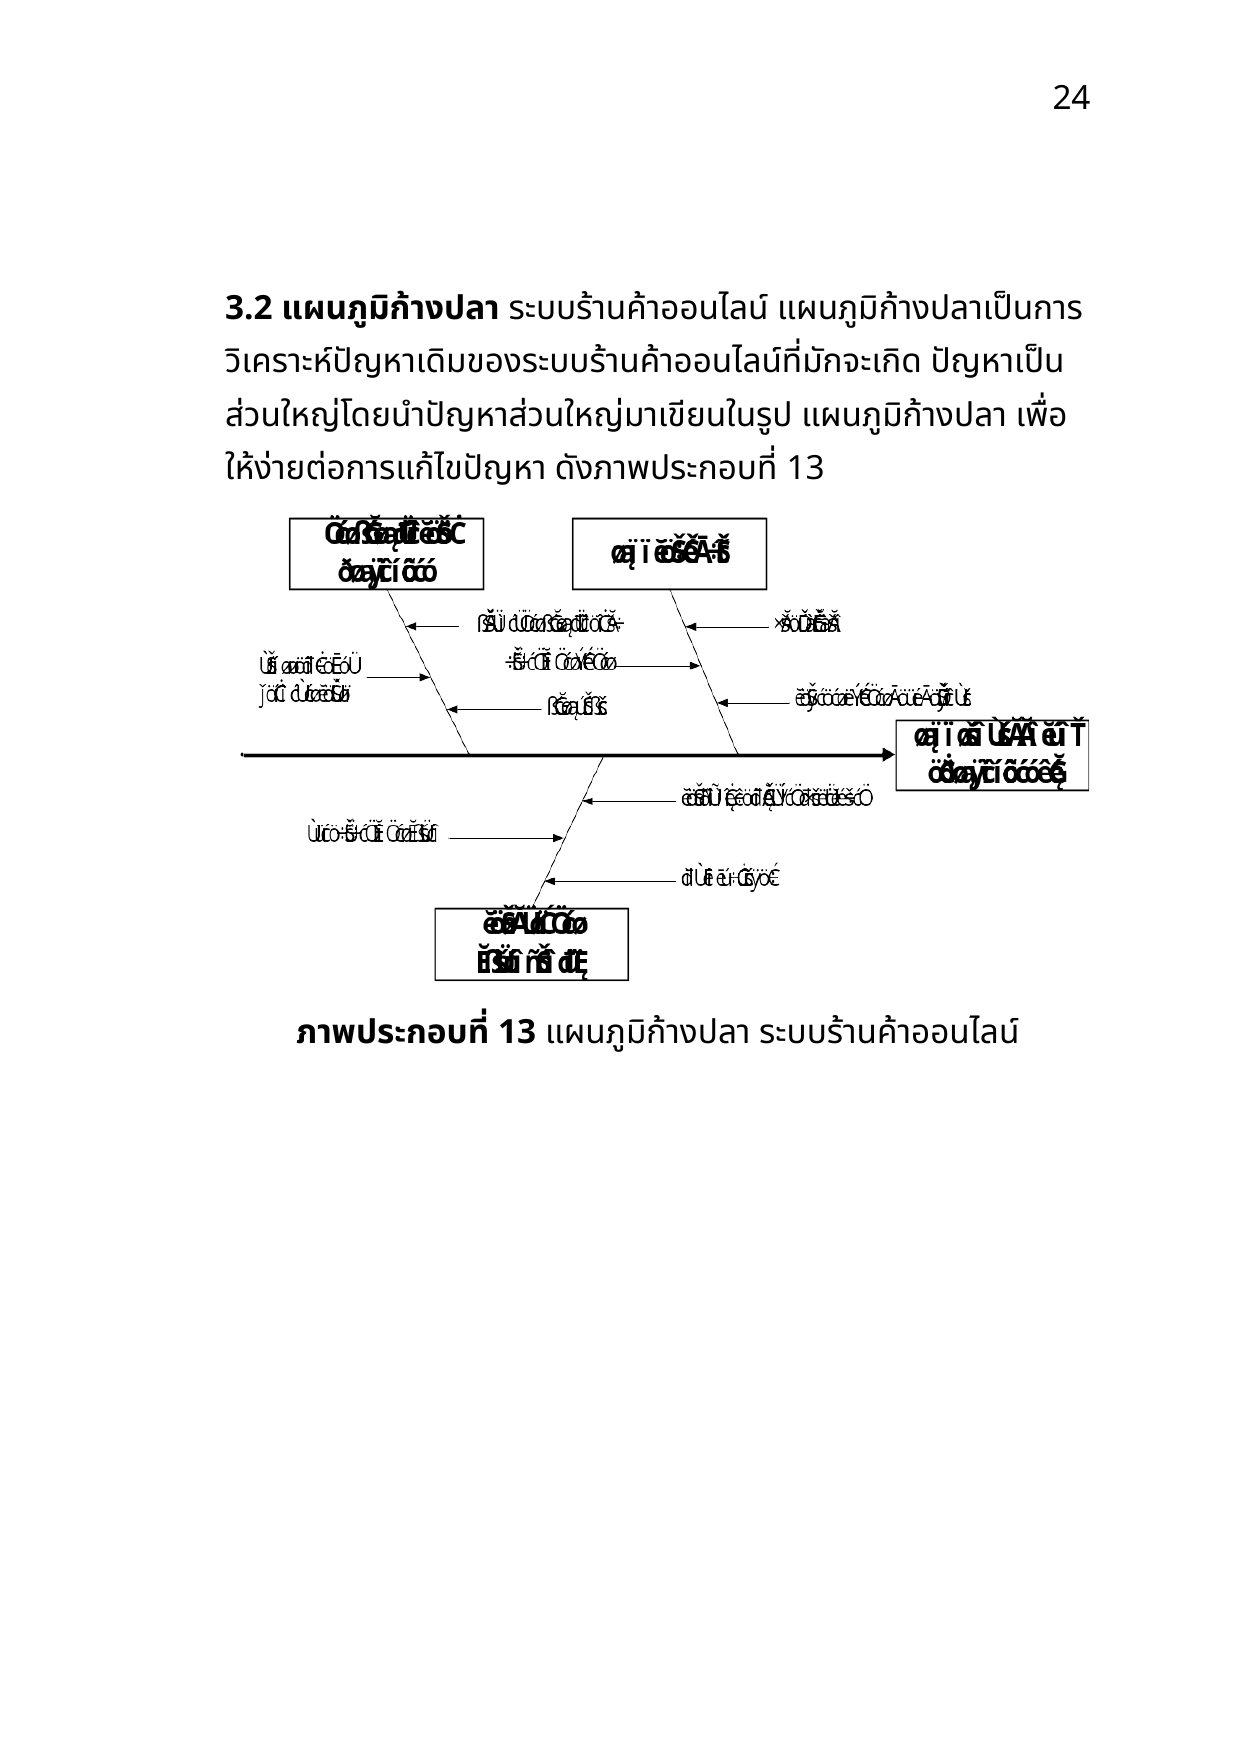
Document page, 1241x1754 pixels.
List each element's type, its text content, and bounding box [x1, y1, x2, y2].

text 3.2 แผนภูมิก้างปลา ระบบร้านค้าออนไลน์ แผนภูมิก้างปลาเป็นการวิเคราะห์ปัญหาเดิมของระบบร้านค้าออนไลน์ที่มักจะเกิด ปัญหาเป็นส่วนใหญ่โดยนำปัญหาส่วนใหญ่มาเขียนในรูป แผนภูมิก้างปลา เพื่อให้ง่ายต่อการแก้ไขปัญหา ดังภาพประกอบที่ 13 [225, 284, 1090, 495]
text ภาพประกอบที่ 13 แผนภูมิก้างปลา ระบบร้านค้าออนไลน์ [225, 1008, 1090, 1059]
